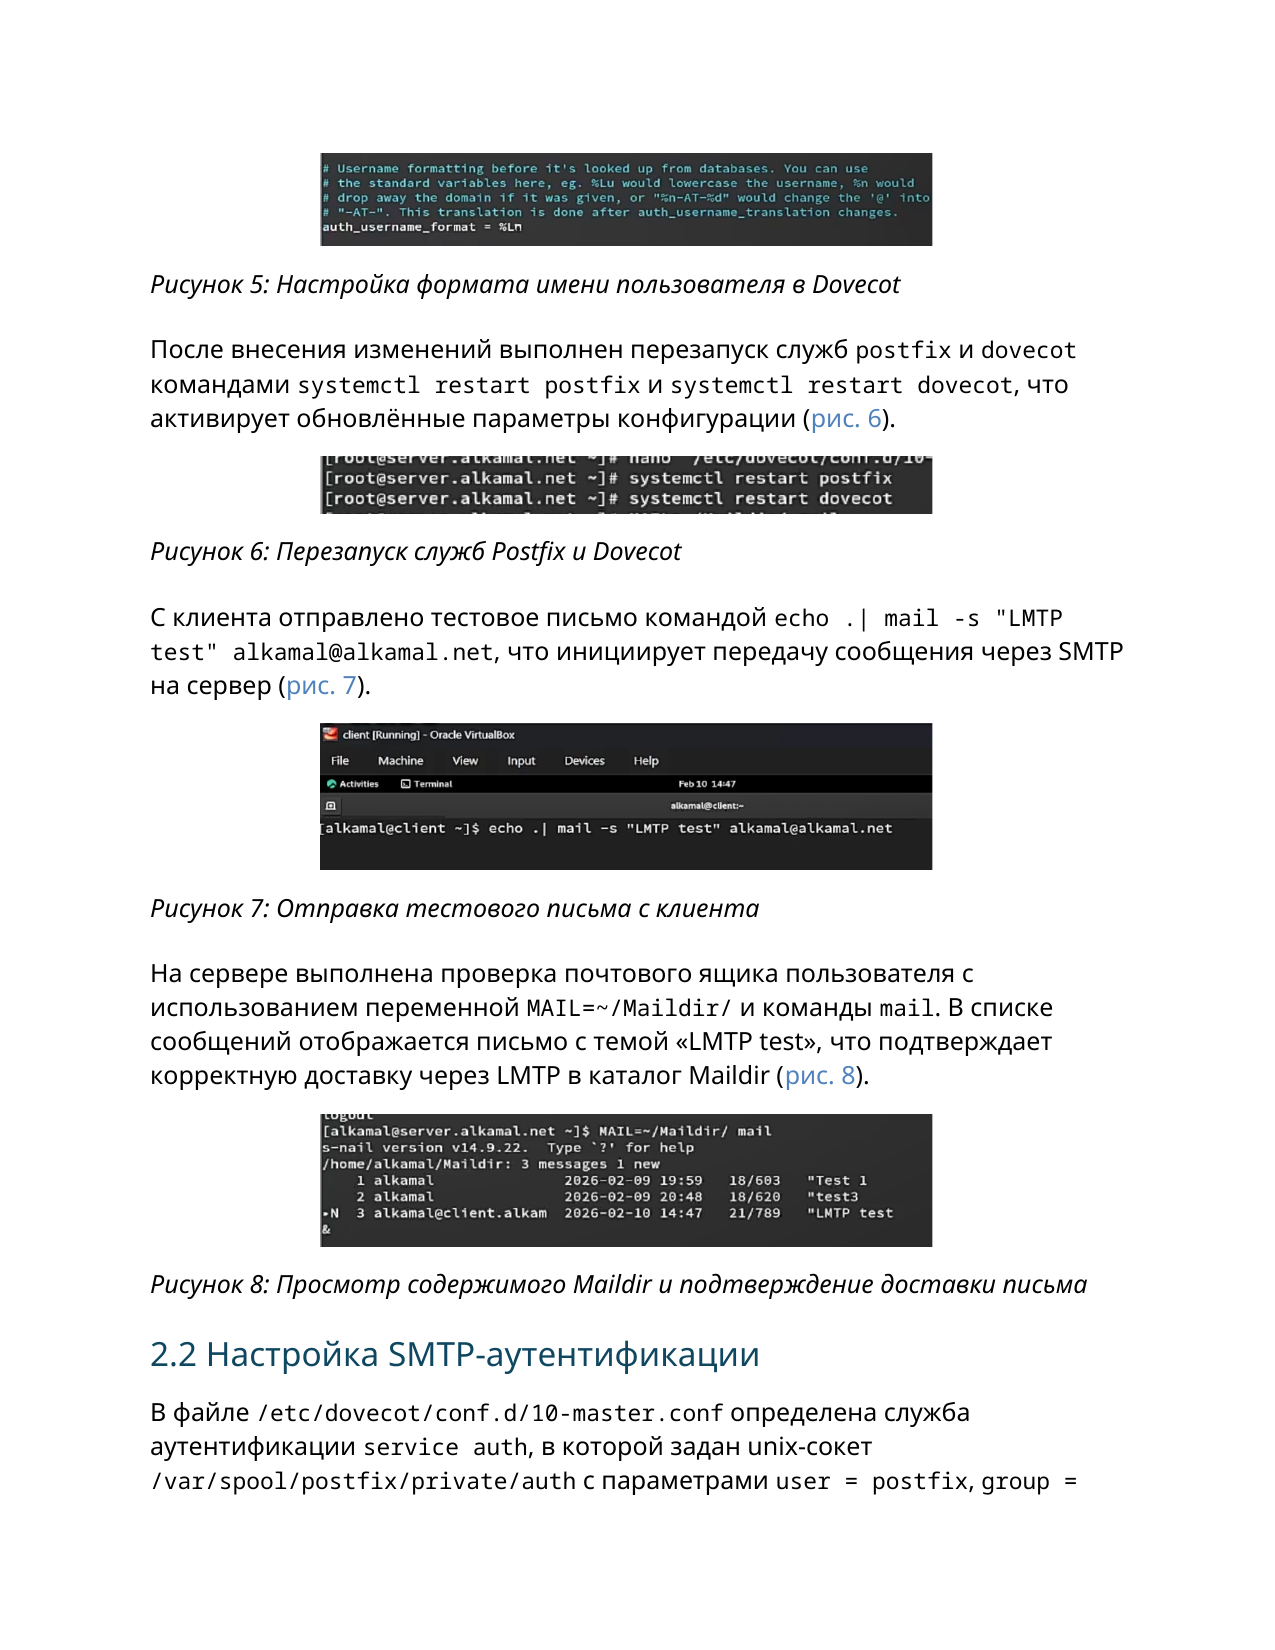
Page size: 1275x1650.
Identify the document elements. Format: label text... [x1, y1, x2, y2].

text На сервере выполнена проверка почтового ящика пользователя с использованием переменной MAIL=~/Maildir/ и команды mail. В списке сообщений отображается письмо с темой «LMTP test», что подтверждает корректную доставку через LMTP в каталог Maildir (рис. 8). [150, 956, 1125, 1092]
subtitle 2.2 Настройка SMTP-аутентификации [150, 1330, 1125, 1376]
picture [320, 723, 933, 870]
picture [320, 456, 933, 514]
table_header Рисунок 6: Перезапуск служб Postfix и Dovecot [139, 453, 1114, 581]
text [150, 1394, 1125, 1497]
table_header Рисунок 5: Настройка формата имени пользователя в Dovecot [139, 150, 1114, 313]
table_header Рисунок 7: Отправка тестового письма с клиента [139, 720, 1114, 937]
text С клиента отправлено тестовое письмо командой echo .| mail -s "LMTP test" alkamal@alkamal.net, что инициирует передачу сообщения через SMTP на сервер (рис. 7). [150, 599, 1125, 701]
text После внесения изменений выполнен перезапуск служб postfix и dovecot командами systemctl restart postfix и systemctl restart dovecot, что активирует обновлённые параметры конфигурации (рис. 6). [150, 332, 1125, 434]
picture [320, 153, 933, 246]
picture [320, 1114, 933, 1247]
table_header Рисунок 8: Просмотр содержимого Maildir и подтверждение доставки письма [139, 1111, 1114, 1314]
